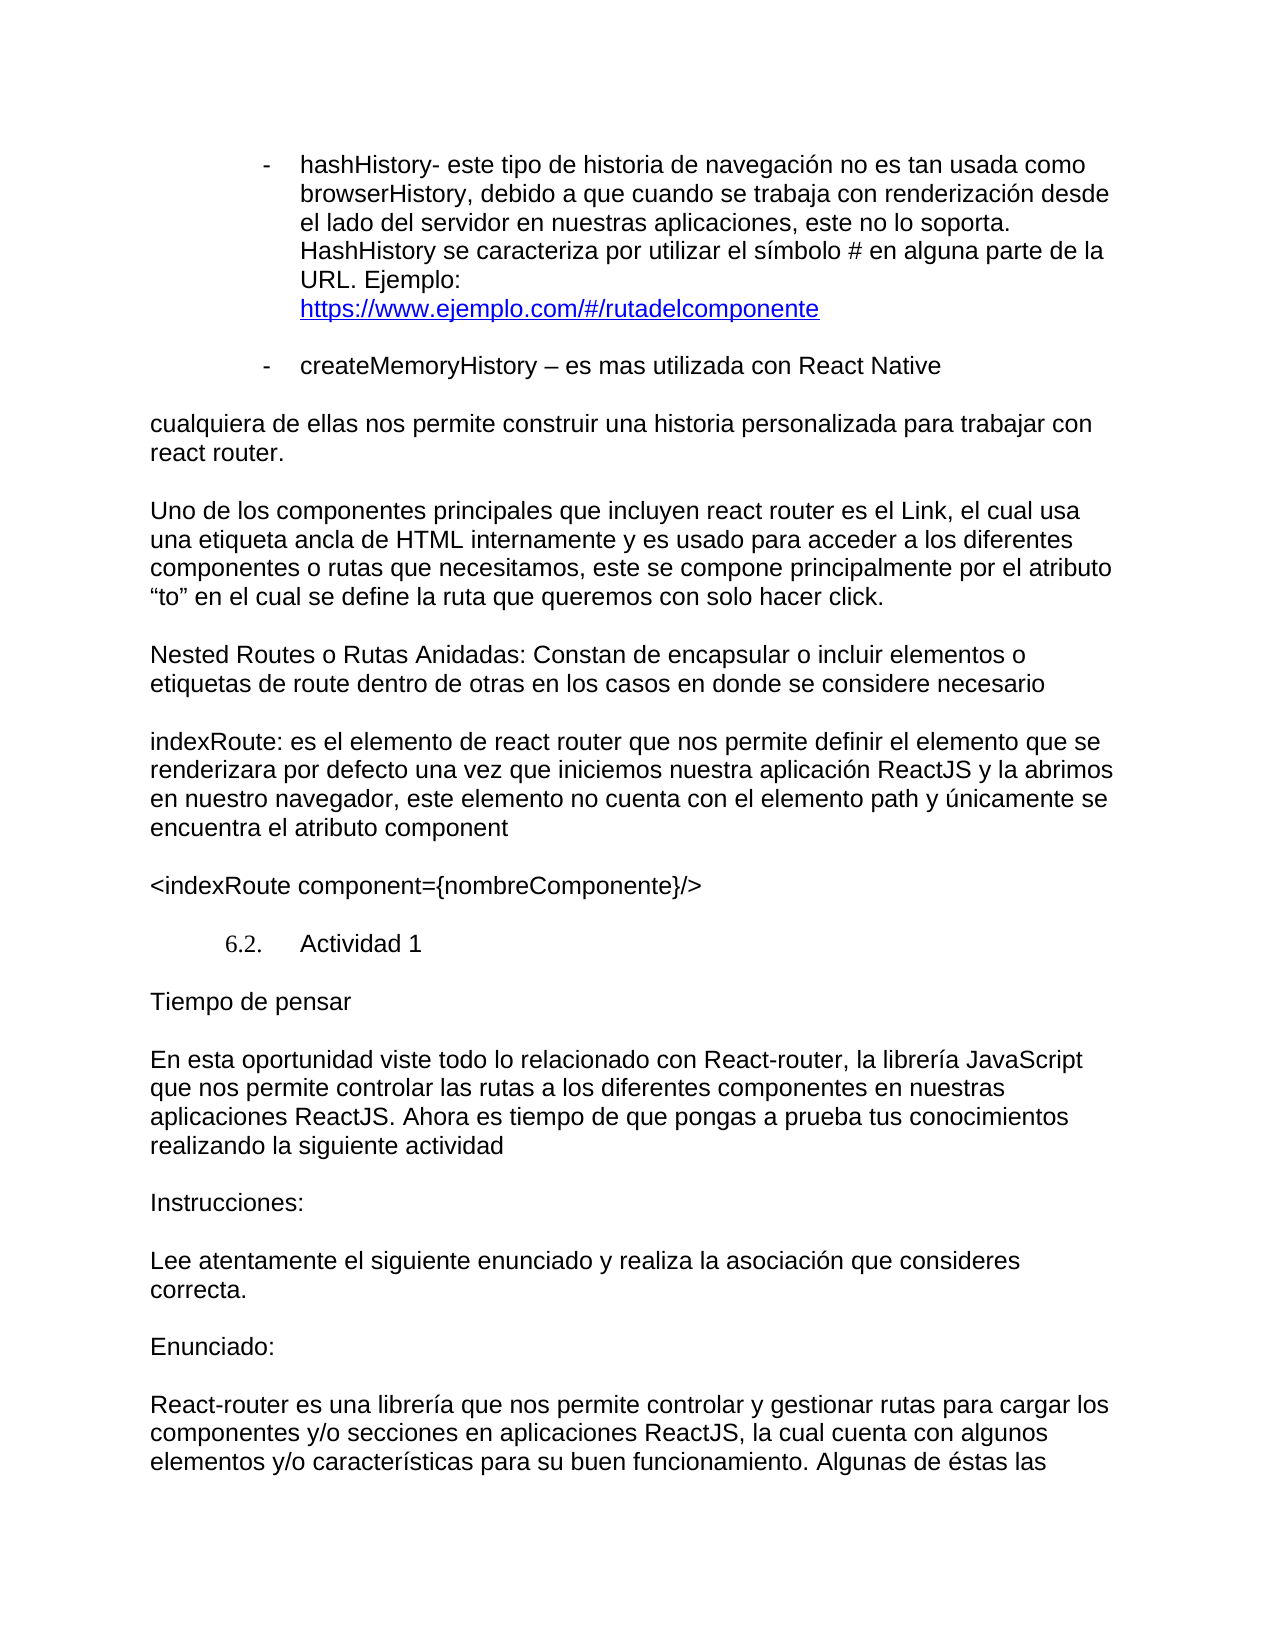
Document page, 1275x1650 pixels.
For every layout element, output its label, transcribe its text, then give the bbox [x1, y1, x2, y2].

text Uno de los componentes principales que incluyen react router es el Link, el cual usa una etiqueta ancla de HTML internamente y es usado para acceder a los diferentes componentes o rutas que necesitamos, este se compone principalmente por el atributo “to” en el cual se define la ruta que queremos con solo hacer click. [150, 496, 1125, 611]
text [150, 1045, 1125, 1476]
text <indexRoute component={nombreComponente}/> [150, 871, 1125, 899]
list createMemoryHistory – es mas utilizada con React Native [262, 351, 1125, 380]
text Nested Routes o Rutas Anidadas: Constan de encapsular o incluir elementos o etiquetas de route dentro de otras en los casos en donde se considere necesario [150, 640, 1125, 697]
list hashHistory- este tipo de historia de navegación no es tan usada como browserHistory, debido a que cuando se trabaja con renderización desde el lado del servidor en nuestras aplicaciones, este no lo soporta. HashHistory se caracteriza por utilizar el símbolo # en alguna parte de la URL. Ejemplo: [262, 150, 1125, 294]
text Tiempo de pensar [150, 987, 1125, 1016]
text cualquiera de ellas nos permite construir una historia personalizada para trabajar con react router. [150, 409, 1125, 467]
text indexRoute: es el elemento de react router que nos permite definir el elemento que se renderizara por defecto una vez que iniciemos nuestra aplicación ReactJS y la abrimos en nuestro navegador, este elemento no cuenta con el elemento path y únicamente se encuentra el atributo component [150, 727, 1125, 842]
list https://www.ejemplo.com/#/rutadelcomponente [300, 294, 1125, 322]
list Actividad 1 [225, 929, 1125, 958]
